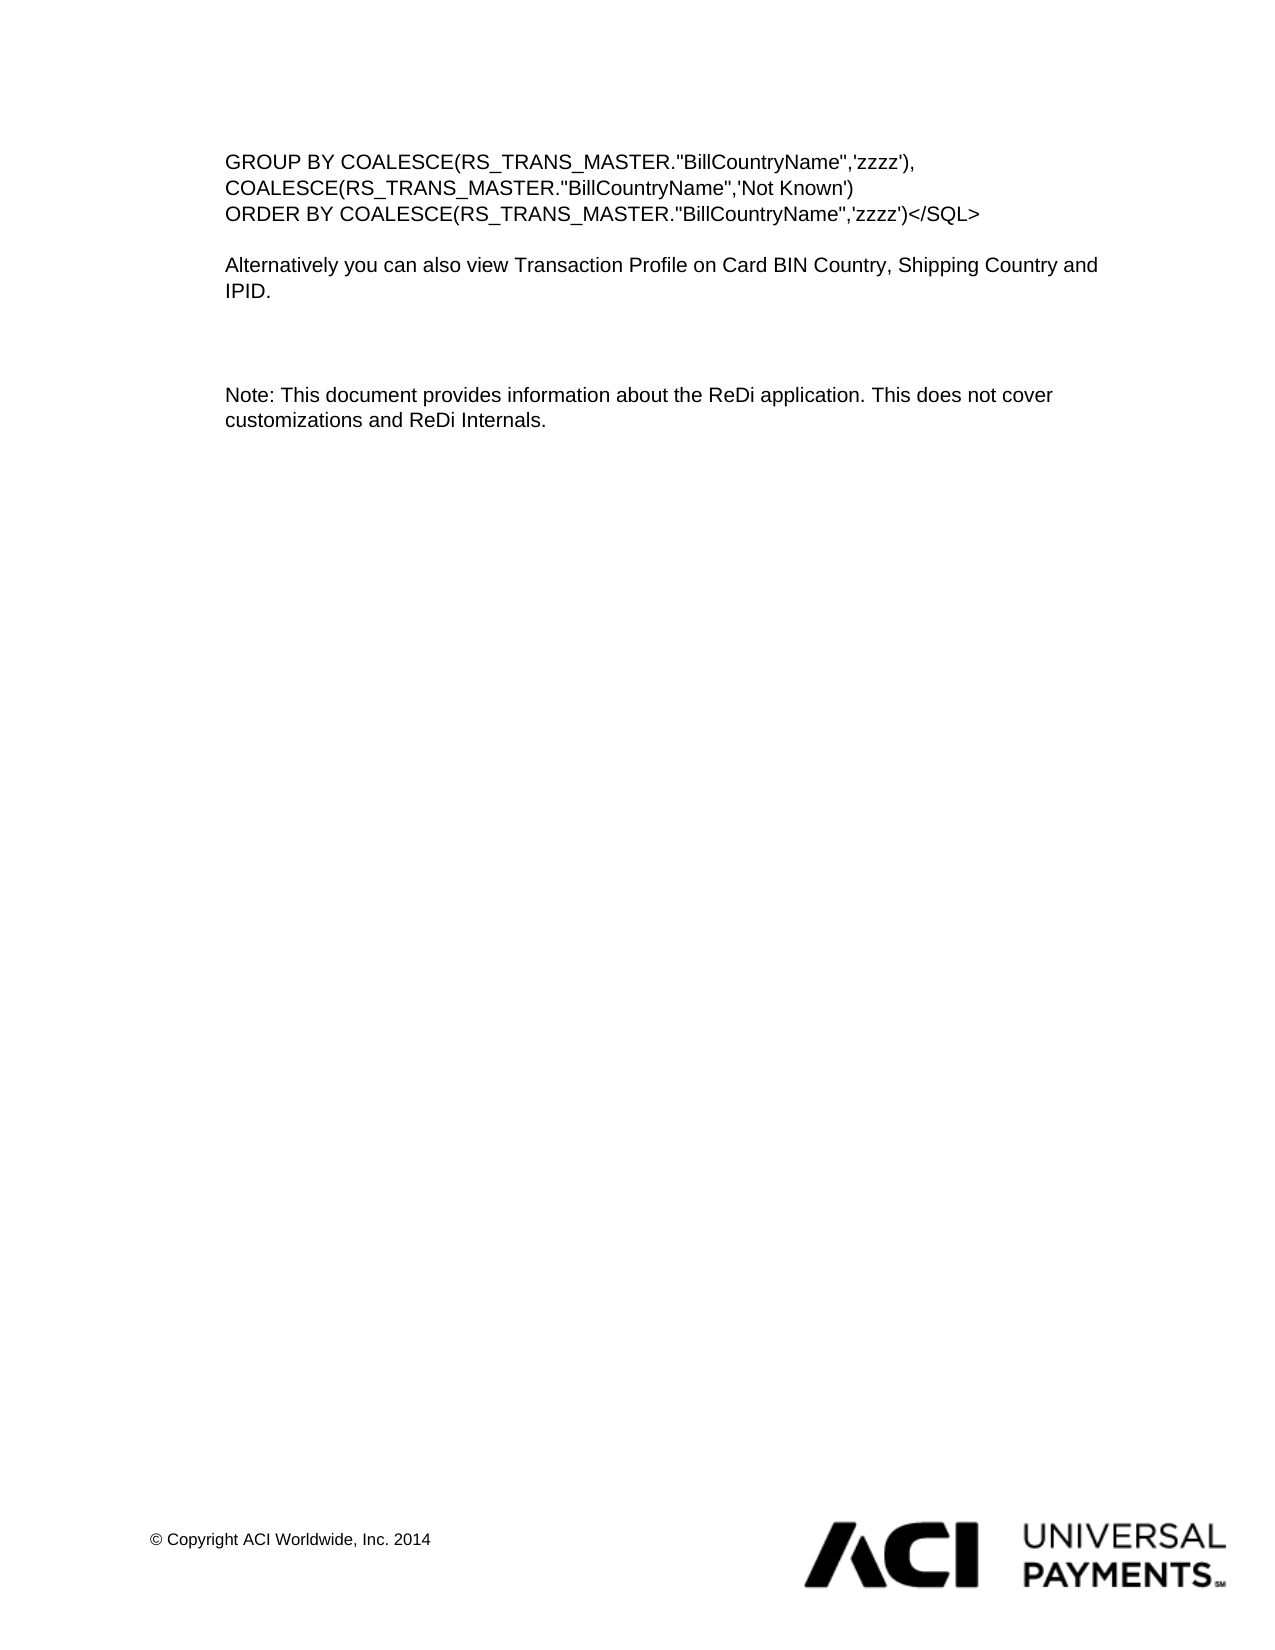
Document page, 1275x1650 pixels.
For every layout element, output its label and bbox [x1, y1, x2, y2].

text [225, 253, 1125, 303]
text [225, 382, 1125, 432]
picture [802, 1519, 1229, 1590]
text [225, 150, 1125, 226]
